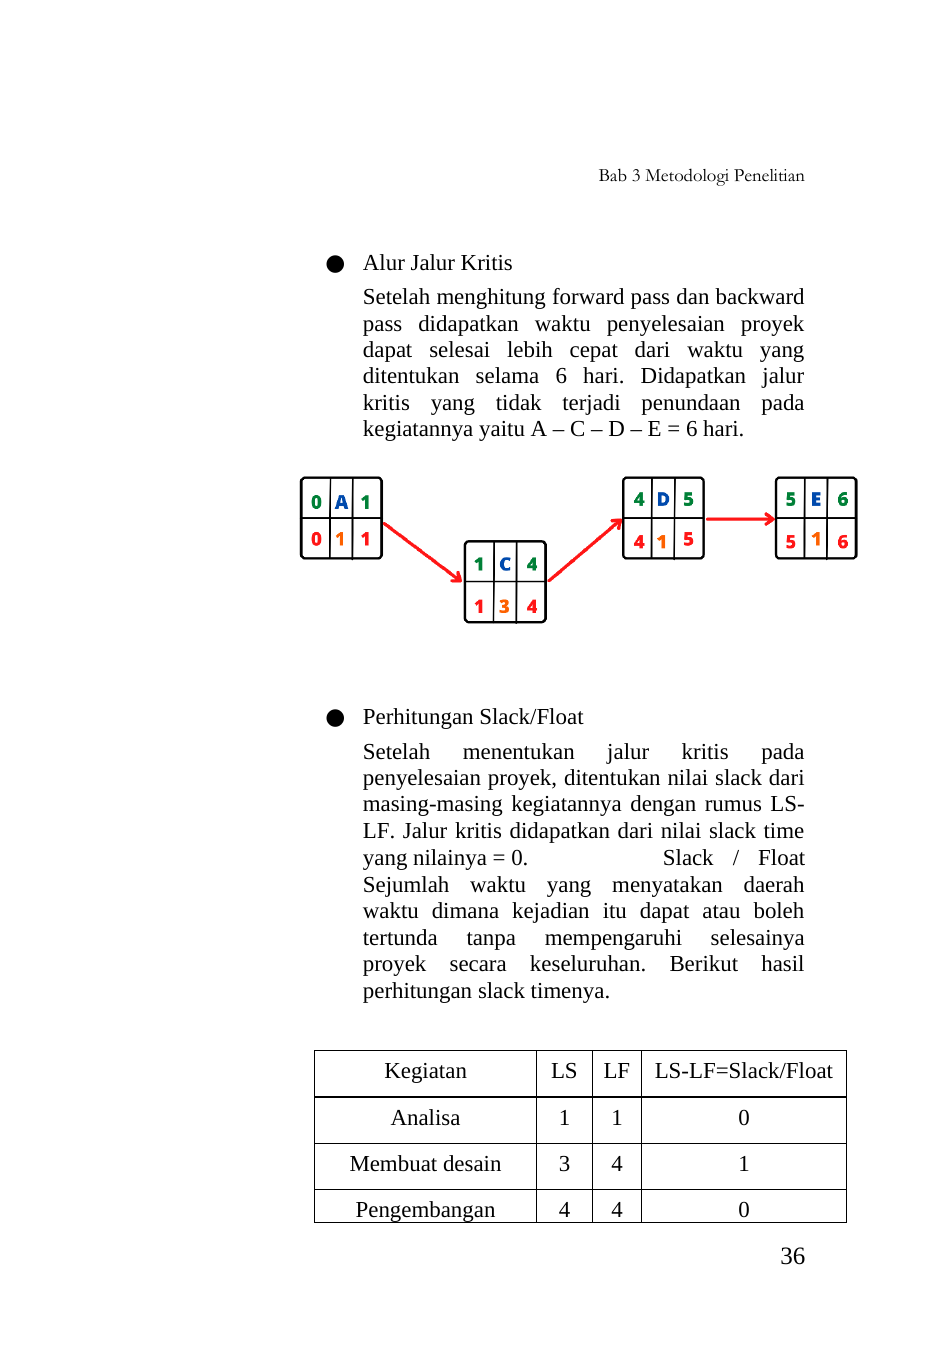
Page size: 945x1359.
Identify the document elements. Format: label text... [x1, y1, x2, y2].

table_cell Membuat desain [315, 1144, 536, 1189]
table_cell 4 [537, 1190, 592, 1222]
table_cell 3 [537, 1144, 592, 1189]
picture [287, 467, 860, 639]
text Setelah menentukan jalur kritis pada penyelesaian proyek, ditentukan nilai slack dari masing-masing kegiatannya dengan rumus LS-LF. Jalur kritis didapatkan dari nilai slack time yang nilainya = 0. Slack / Float Sejumlah waktu yang menyatakan daerah waktu dimana kejadian itu dapat atau boleh tertunda tanpa mempengaruhi selesainya proyek secara keseluruhan. Berikut hasil perhitungan slack timenya. [363, 738, 805, 1003]
table_header LS [537, 1051, 592, 1096]
table_cell 1 [593, 1098, 641, 1142]
table_cell Pengembangan [315, 1190, 536, 1222]
table_cell Analisa [315, 1098, 536, 1142]
table_cell 1 [642, 1144, 846, 1189]
list Perhitungan Slack/Float [325, 691, 805, 738]
table_header LF [593, 1051, 641, 1096]
table_header Kegiatan [315, 1051, 536, 1096]
table_cell 1 [537, 1098, 592, 1142]
table_cell 4 [593, 1190, 641, 1222]
table_cell 0 [642, 1098, 846, 1142]
table_cell 0 [642, 1190, 846, 1222]
list Alur Jalur Kritis [325, 236, 805, 283]
text Setelah menghitung forward pass dan backward pass didapatkan waktu penyelesaian proyek dapat selesai lebih cepat dari waktu yang ditentukan selama 6 hari. Didapatkan jalur kritis yang tidak terjadi penundaan pada kegiatannya yaitu A – C – D – E = 6 hari. [363, 283, 805, 441]
table_cell 4 [593, 1144, 641, 1189]
table_header LS-LF=Slack/Float [642, 1051, 846, 1096]
